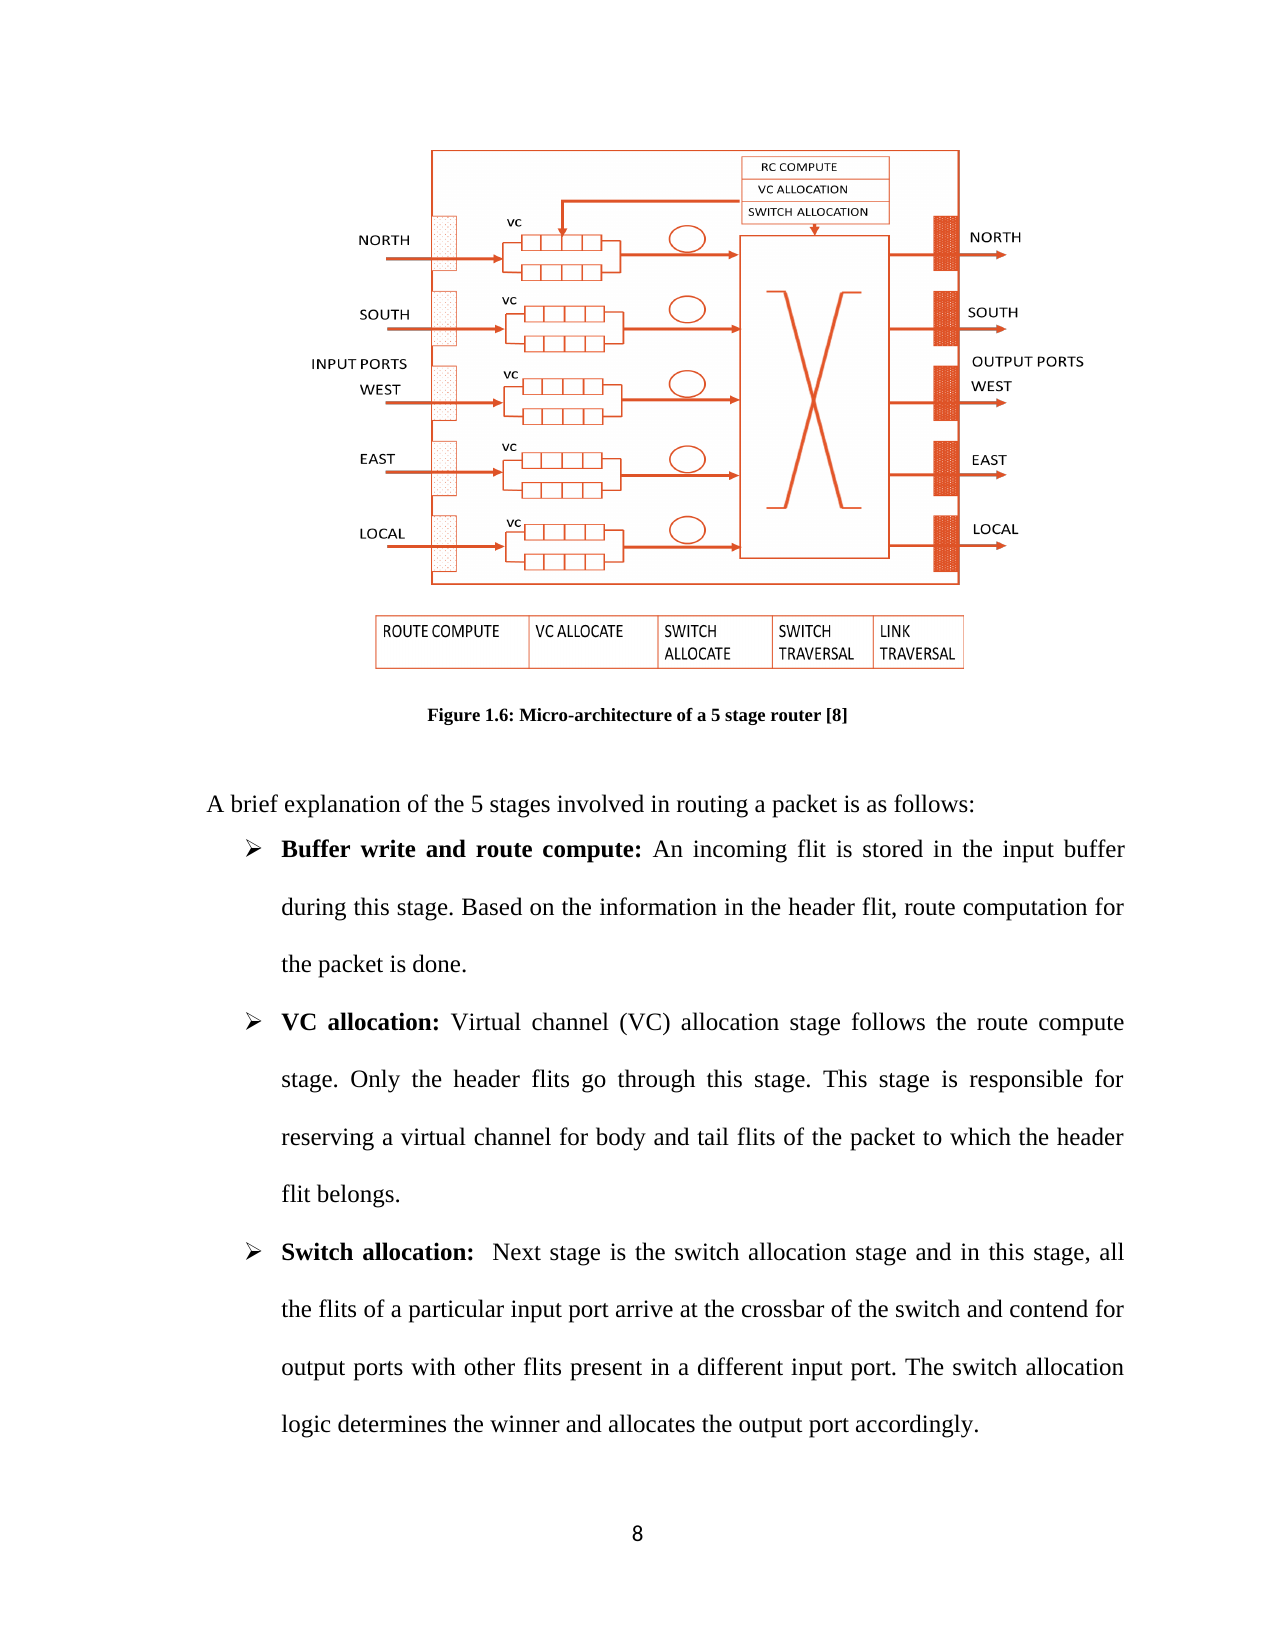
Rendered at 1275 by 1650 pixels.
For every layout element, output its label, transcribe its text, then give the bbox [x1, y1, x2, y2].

text Figure 1.6: Micro-architecture of a 5 stage router [8] [150, 704, 1125, 726]
list Buffer write and route compute: An incoming flit is stored in the input buffer during this stage. Based on the information in the header flit, route computation for the packet is done. [244, 834, 1125, 978]
list VC allocation: Virtual channel (VC) allocation stage follows the route compute stage. Only the header flits go through this stage. This stage is responsible for reserving a virtual channel for body and tail flits of the packet to which the header flit belongs. [244, 1007, 1125, 1208]
text A brief explanation of the 5 stages involved in routing a packet is as follows: [206, 789, 1125, 818]
picture [375, 613, 964, 676]
list Switch allocation: Next stage is the switch allocation stage and in this stage, all the flits of a particular input port arrive at the crossbar of the switch and contend for output ports with other flits present in a different input port. The switch allocation logic determines the winner and allocates the output port accordingly. [244, 1237, 1125, 1438]
picture [300, 150, 1094, 585]
